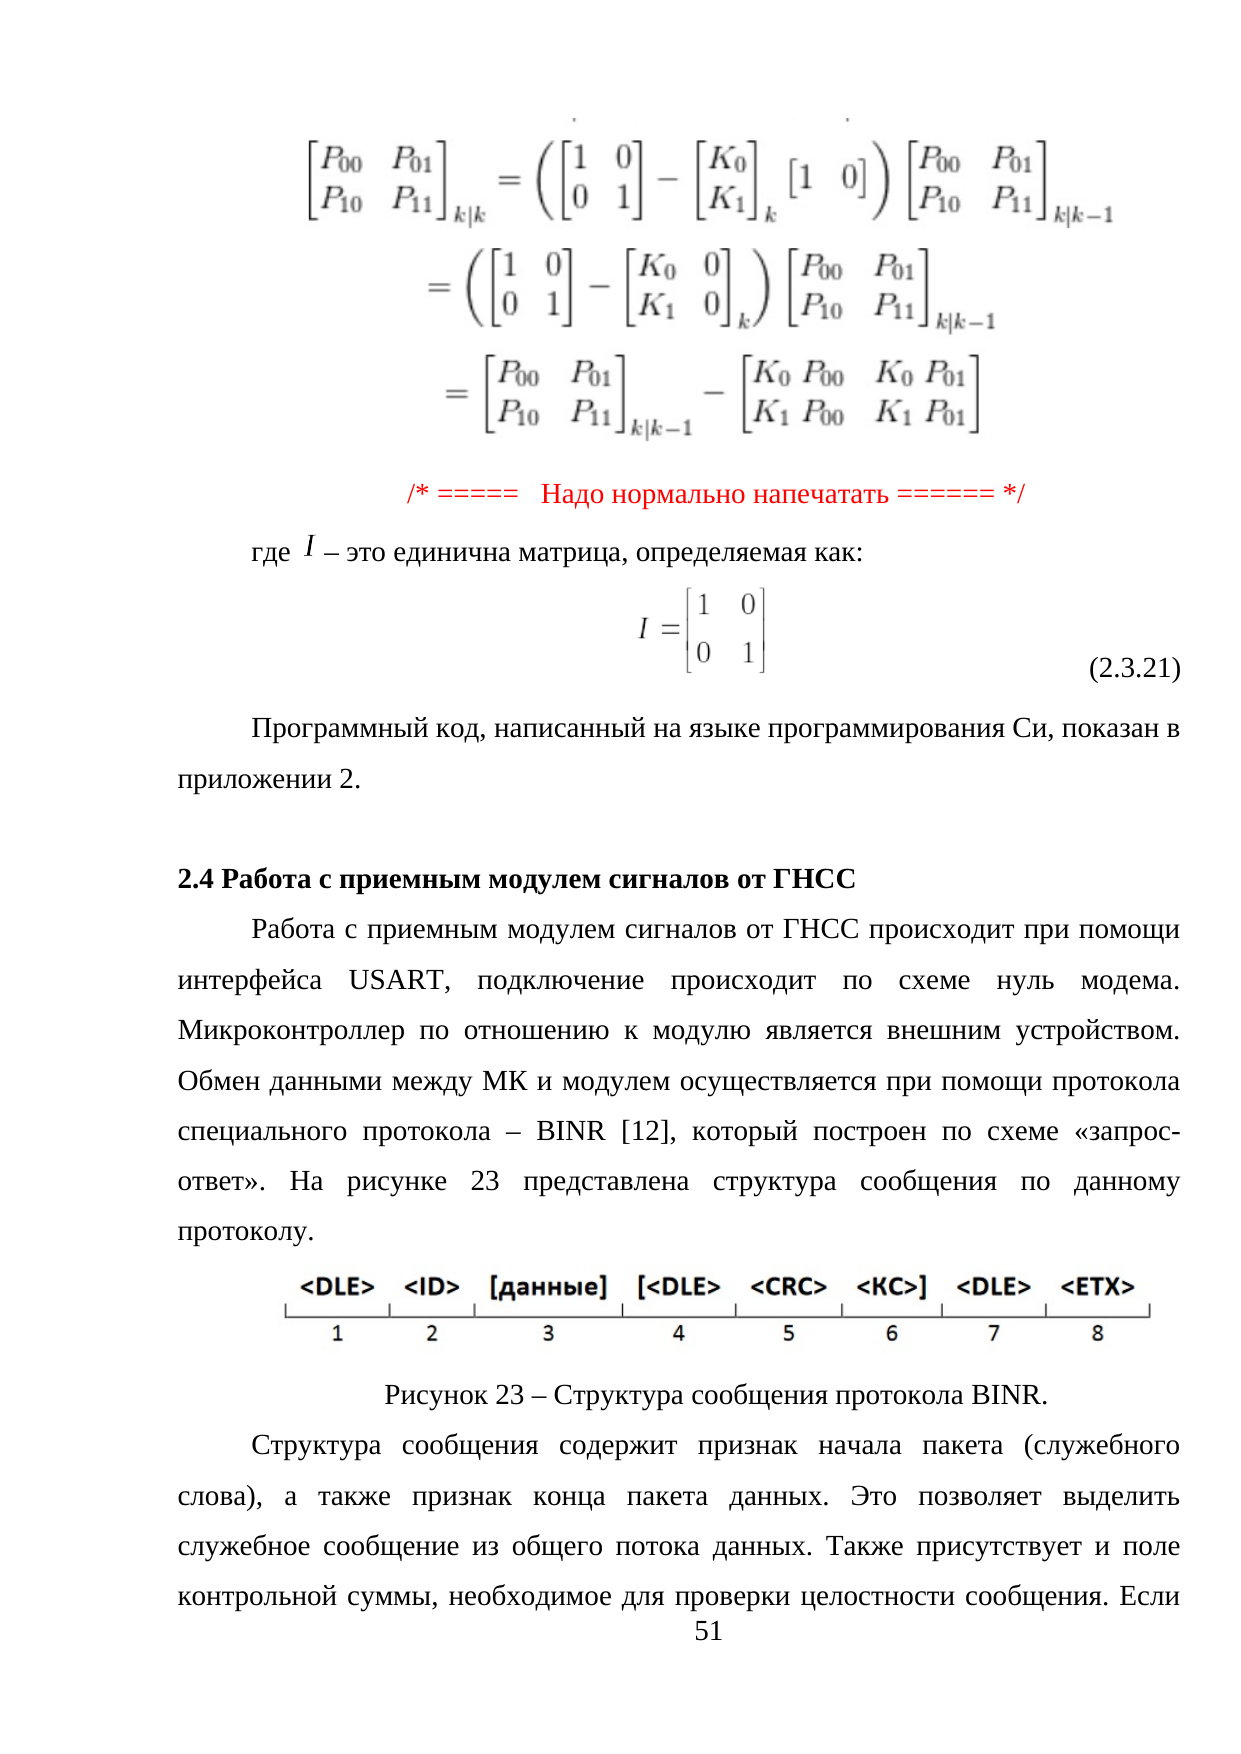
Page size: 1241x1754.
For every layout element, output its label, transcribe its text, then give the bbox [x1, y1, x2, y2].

text /* ===== Надо нормально напечатать ====== */ [177, 477, 1181, 510]
text где – это единична матрица, определяемая как: [177, 527, 1181, 567]
text (2.3.21) [177, 584, 1181, 684]
text Рисунок 23 – Структура сообщения протокола BINR. [177, 1377, 1181, 1411]
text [177, 1427, 1181, 1612]
picture [268, 1263, 1165, 1361]
text Работа с приемным модулем сигналов от ГНСС происходит при помощи интерфейса USART, подключение происходит по схеме нуль модема. Микроконтроллер по отношению к модулю является внешним устройством. Обмен данными между МК и модулем осуществляется при помощи протокола специального протокола – BINR [12], который построен по схеме «запрос-ответ». На рисунке 23 представлена структура сообщения по данному протоколу. [177, 912, 1181, 1247]
picture [294, 118, 1138, 460]
text 2.4 Работа с приемным модулем сигналов от ГНСС [177, 861, 1181, 895]
text Программный код, написанный на языке программирования Си, показан в приложении 2. [177, 710, 1181, 794]
